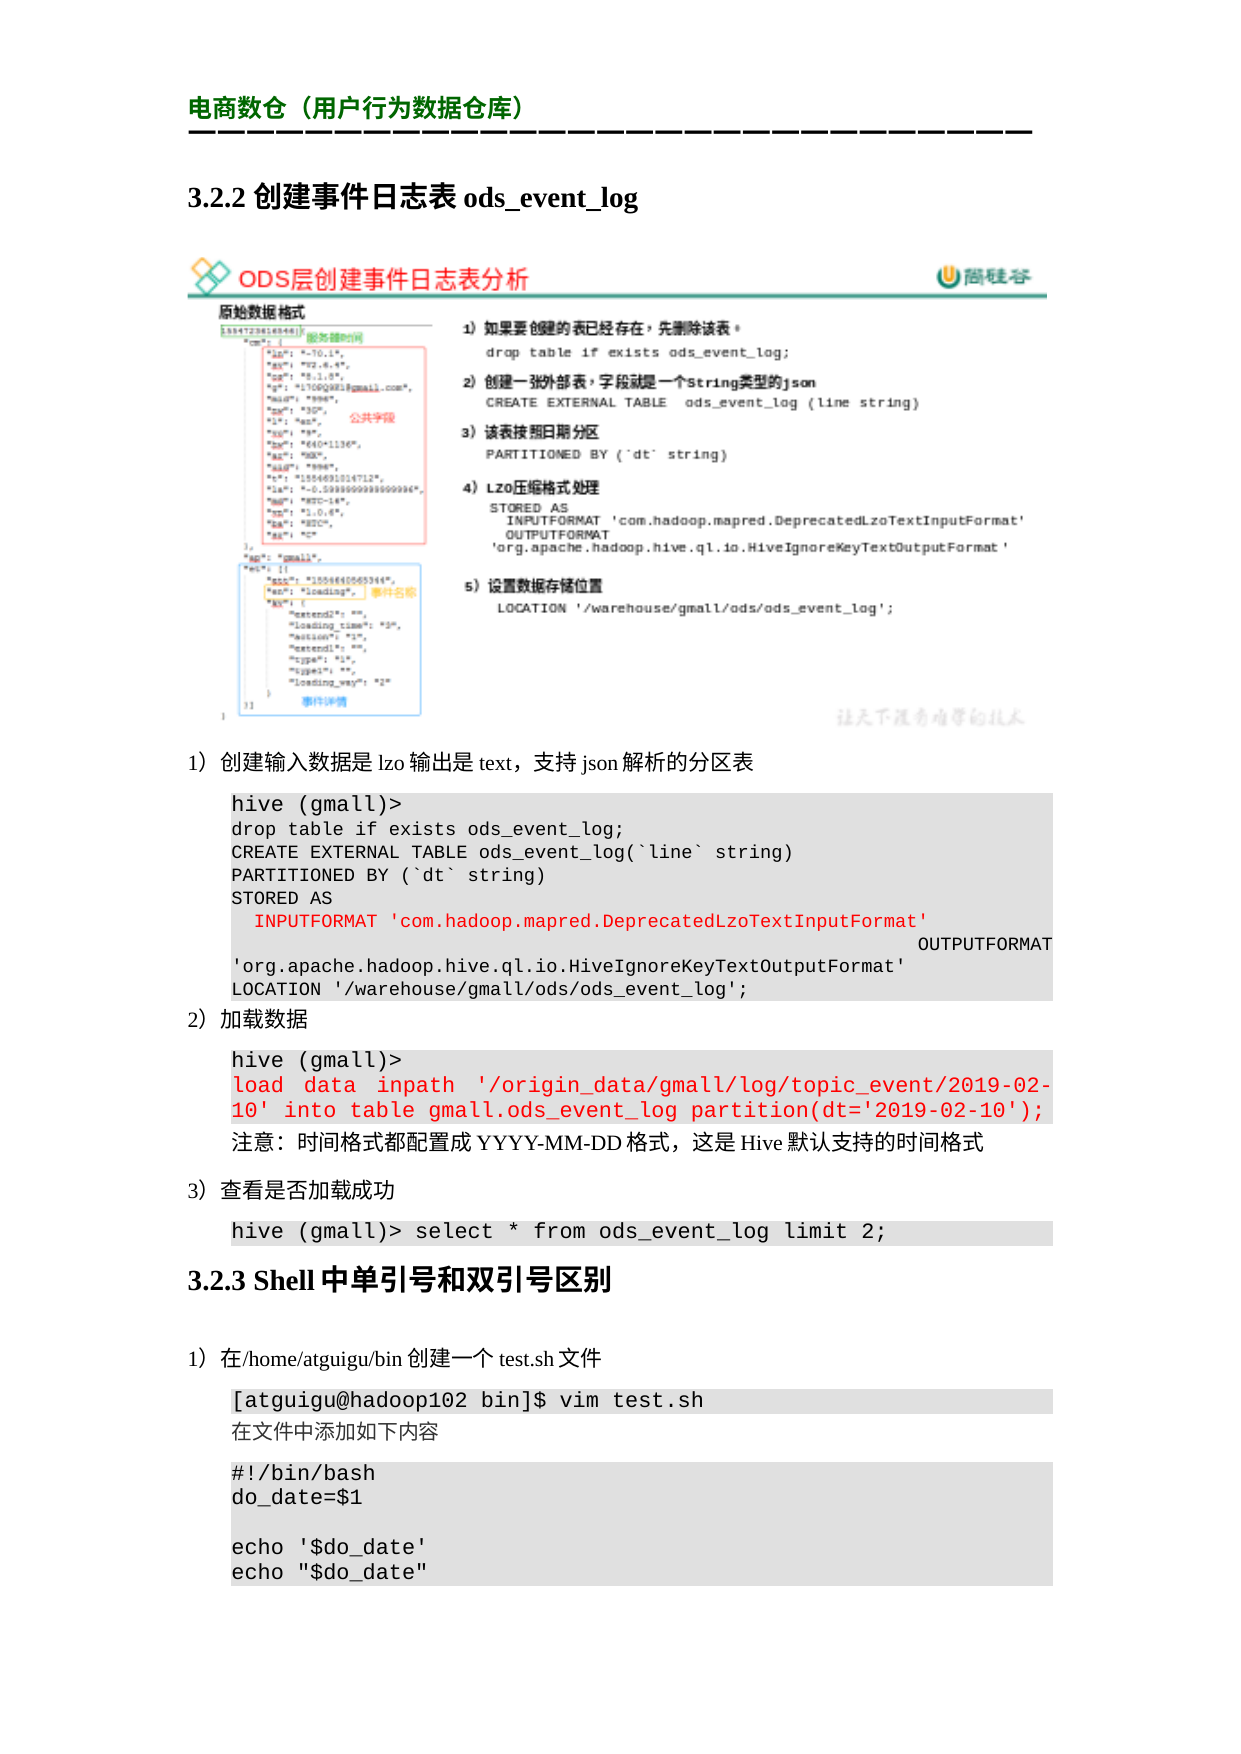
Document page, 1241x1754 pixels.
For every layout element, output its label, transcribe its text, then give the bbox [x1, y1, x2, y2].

text 3）查看是否加载成功 [187, 1172, 1053, 1205]
text 2）加载数据 [187, 1001, 1053, 1034]
text 注意：时间格式都配置成YYYY-MM-DD格式，这是Hive默认支持的时间格式 [187, 1124, 1053, 1157]
text drop table if exists ods_event_log; [231, 818, 1053, 841]
subtitle 3.2.2 创建事件日志表ods_event_log [187, 162, 1053, 227]
text echo "$do_date" [231, 1561, 1053, 1586]
subtitle 3.2.3 Shell中单引号和双引号区别 [187, 1246, 1053, 1311]
text 1）在/home/atguigu/bin创建一个test.sh文件 [187, 1341, 1053, 1373]
text INPUTFORMAT 'com.hadoop.mapred.DeprecatedLzoTextInputFormat' [231, 910, 1053, 933]
text [atguigu@hadoop102 bin]$ vim test.sh [231, 1389, 1053, 1414]
text PARTITIONED BY (`dt` string) [231, 864, 1053, 887]
text CREATE EXTERNAL TABLE ods_event_log(`line` string) [231, 841, 1053, 864]
text hive (gmall)> [231, 1050, 1053, 1074]
text hive (gmall)> [231, 793, 1053, 818]
text OUTPUTFORMAT 'org.apache.hadoop.hive.ql.io.HiveIgnoreKeyTextOutputFormat' [231, 933, 1053, 978]
text do_date=$1 [231, 1486, 1053, 1511]
text 在文件中添加如下内容 [187, 1414, 1053, 1447]
text #!/bin/bash [231, 1462, 1053, 1486]
text STORED AS [231, 887, 1053, 910]
text 1）创建输入数据是lzo输出是text，支持json解析的分区表 [187, 745, 1053, 777]
text hive (gmall)> select * from ods_event_log limit 2; [231, 1221, 1053, 1246]
text LOCATION '/warehouse/gmall/ods/ods_event_log'; [231, 978, 1053, 1001]
text load data inpath '/origin_data/gmall/log/topic_event/2019-02-10' into table gmall.ods_event_log partition(dt='2019-02-10'); [231, 1074, 1053, 1124]
text echo '$do_date' [231, 1536, 1053, 1561]
